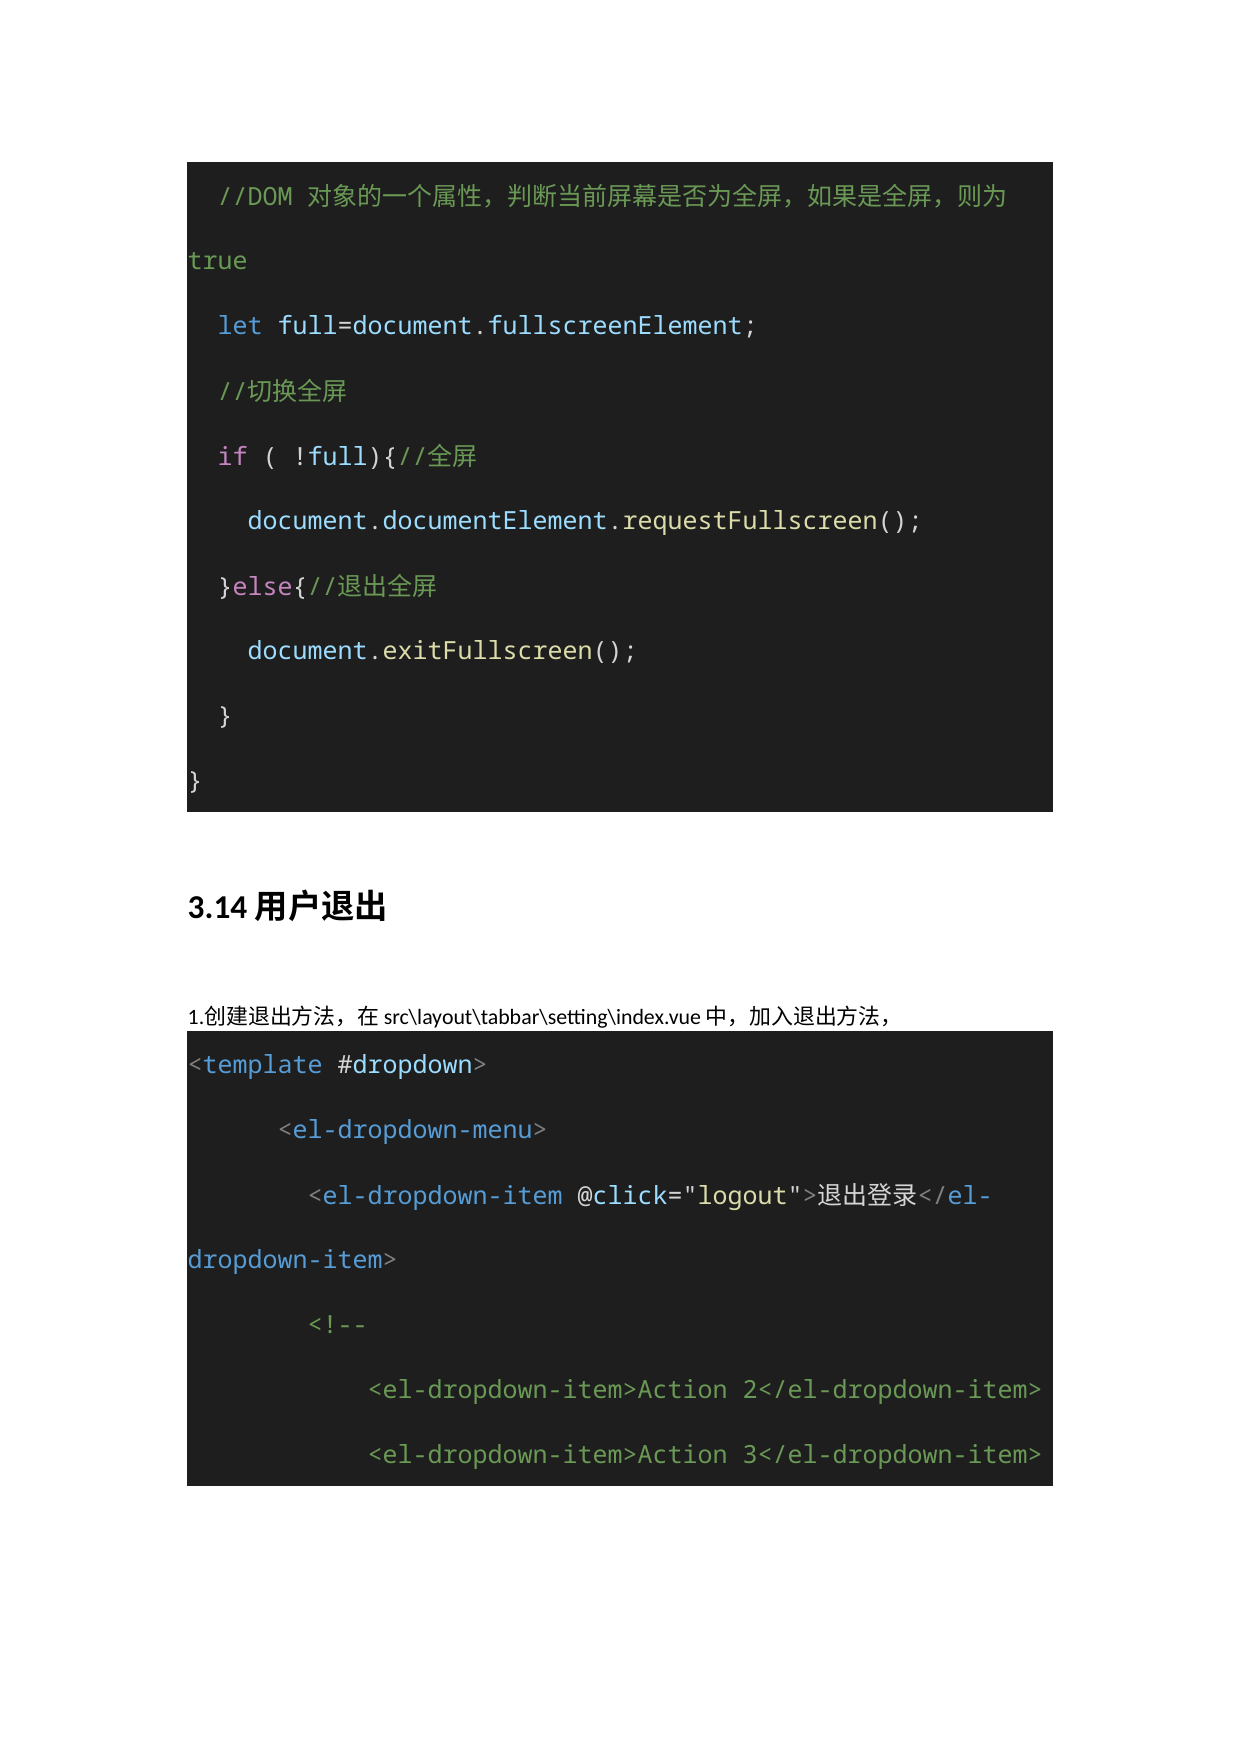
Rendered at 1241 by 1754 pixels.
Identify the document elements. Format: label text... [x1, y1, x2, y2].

text let full=document.fullscreenElement; [187, 292, 1053, 357]
text 1.创建退出方法，在src\layout\tabbar\setting\index.vue中，加入退出方法， [187, 999, 1053, 1031]
text //切换全屏 [187, 357, 1053, 422]
text } [187, 747, 1053, 812]
text if ( !full){//全屏 [187, 422, 1053, 487]
text //DOM 对象的一个属性，判断当前屏幕是否为全屏，如果是全屏，则为true [187, 162, 1053, 292]
text <el-dropdown-item @click="logout">退出登录</el-dropdown-item> [187, 1161, 1053, 1291]
text <el-dropdown-item>Action 3</el-dropdown-item> [187, 1421, 1053, 1486]
text document.exitFullscreen(); [187, 617, 1053, 682]
text <template #dropdown> [187, 1031, 1053, 1096]
text }else{//退出全屏 [187, 552, 1053, 617]
text <el-dropdown-menu> [187, 1096, 1053, 1161]
subtitle 3.14 用户退出 [187, 872, 1053, 937]
text <!-- [187, 1291, 1053, 1356]
text <el-dropdown-item>Action 2</el-dropdown-item> [187, 1356, 1053, 1421]
text document.documentElement.requestFullscreen(); [187, 487, 1053, 552]
text } [187, 682, 1053, 747]
